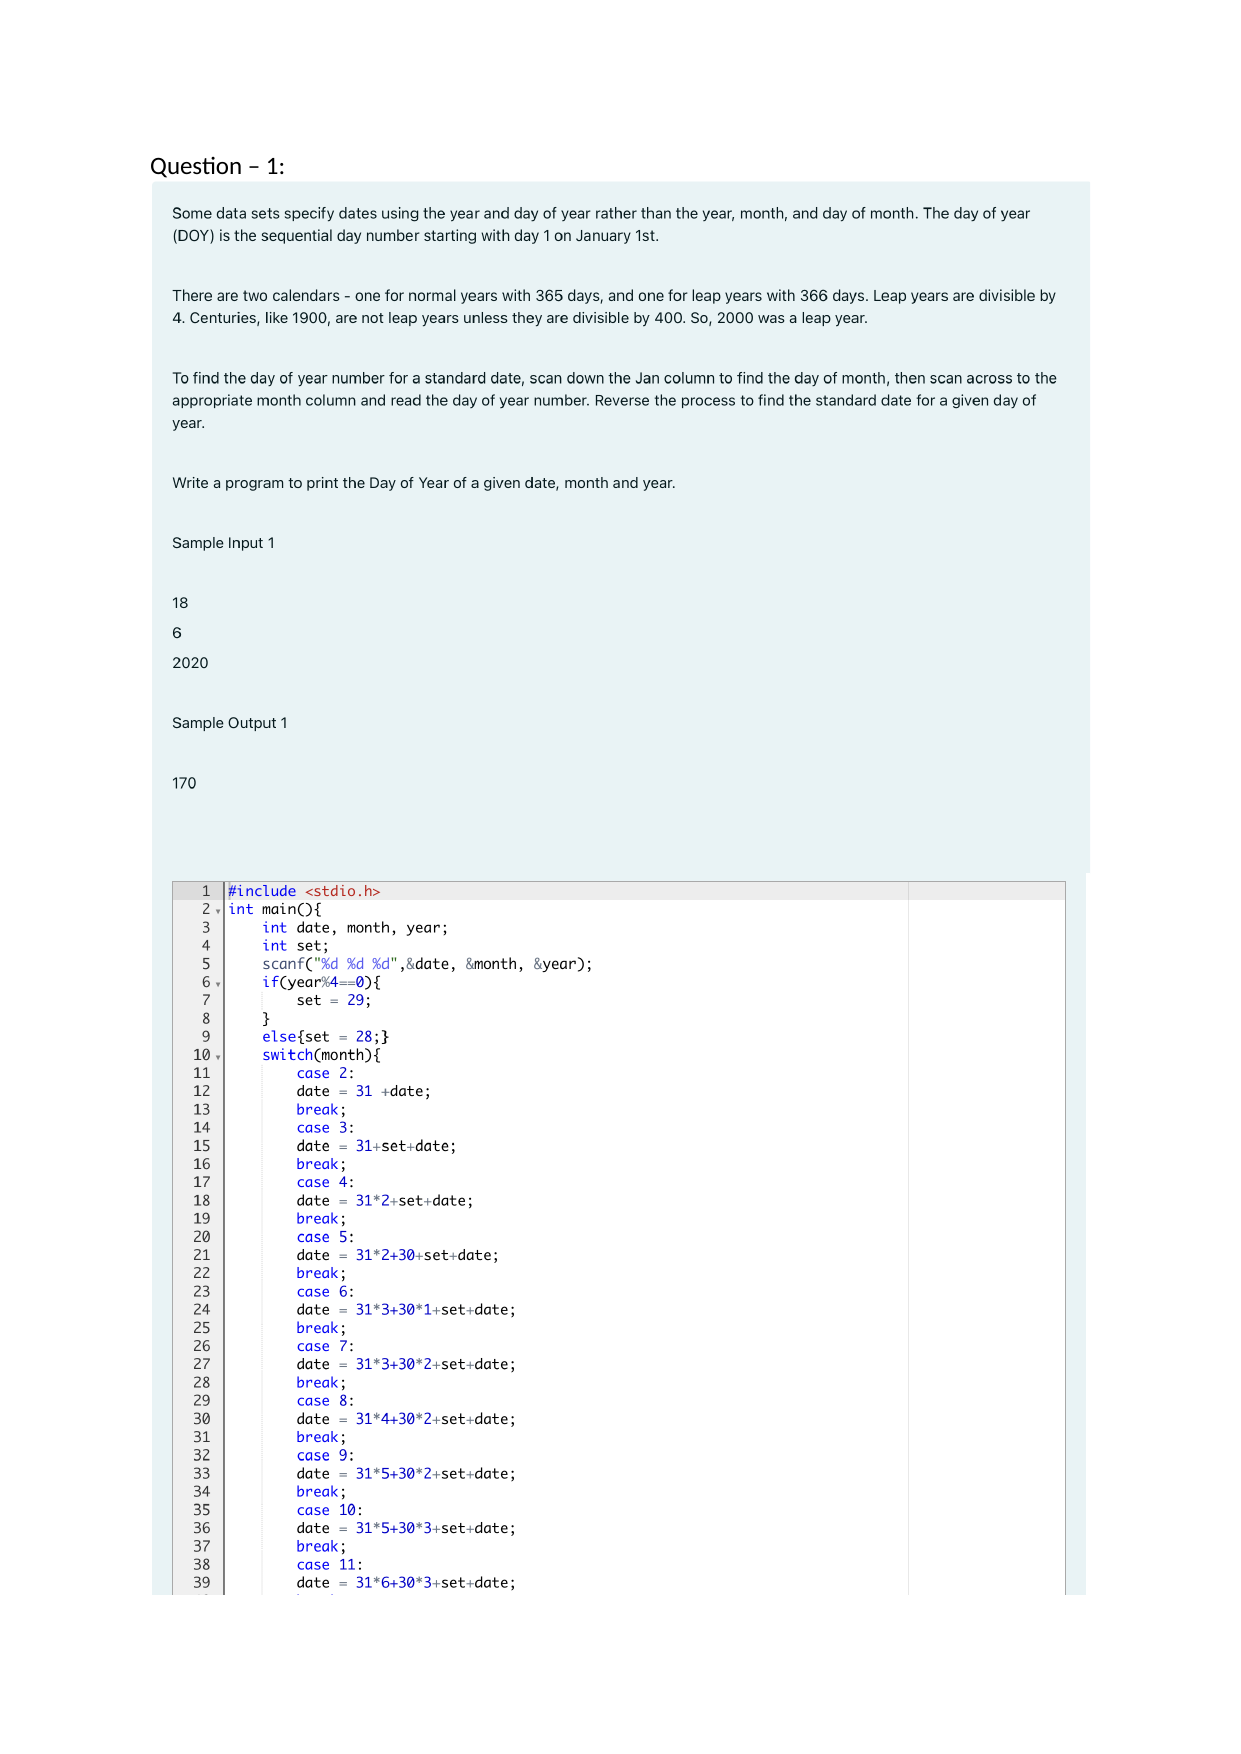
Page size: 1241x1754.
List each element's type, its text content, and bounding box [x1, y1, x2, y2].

text Question – 1: [150, 150, 1090, 180]
picture [150, 180, 1091, 1595]
